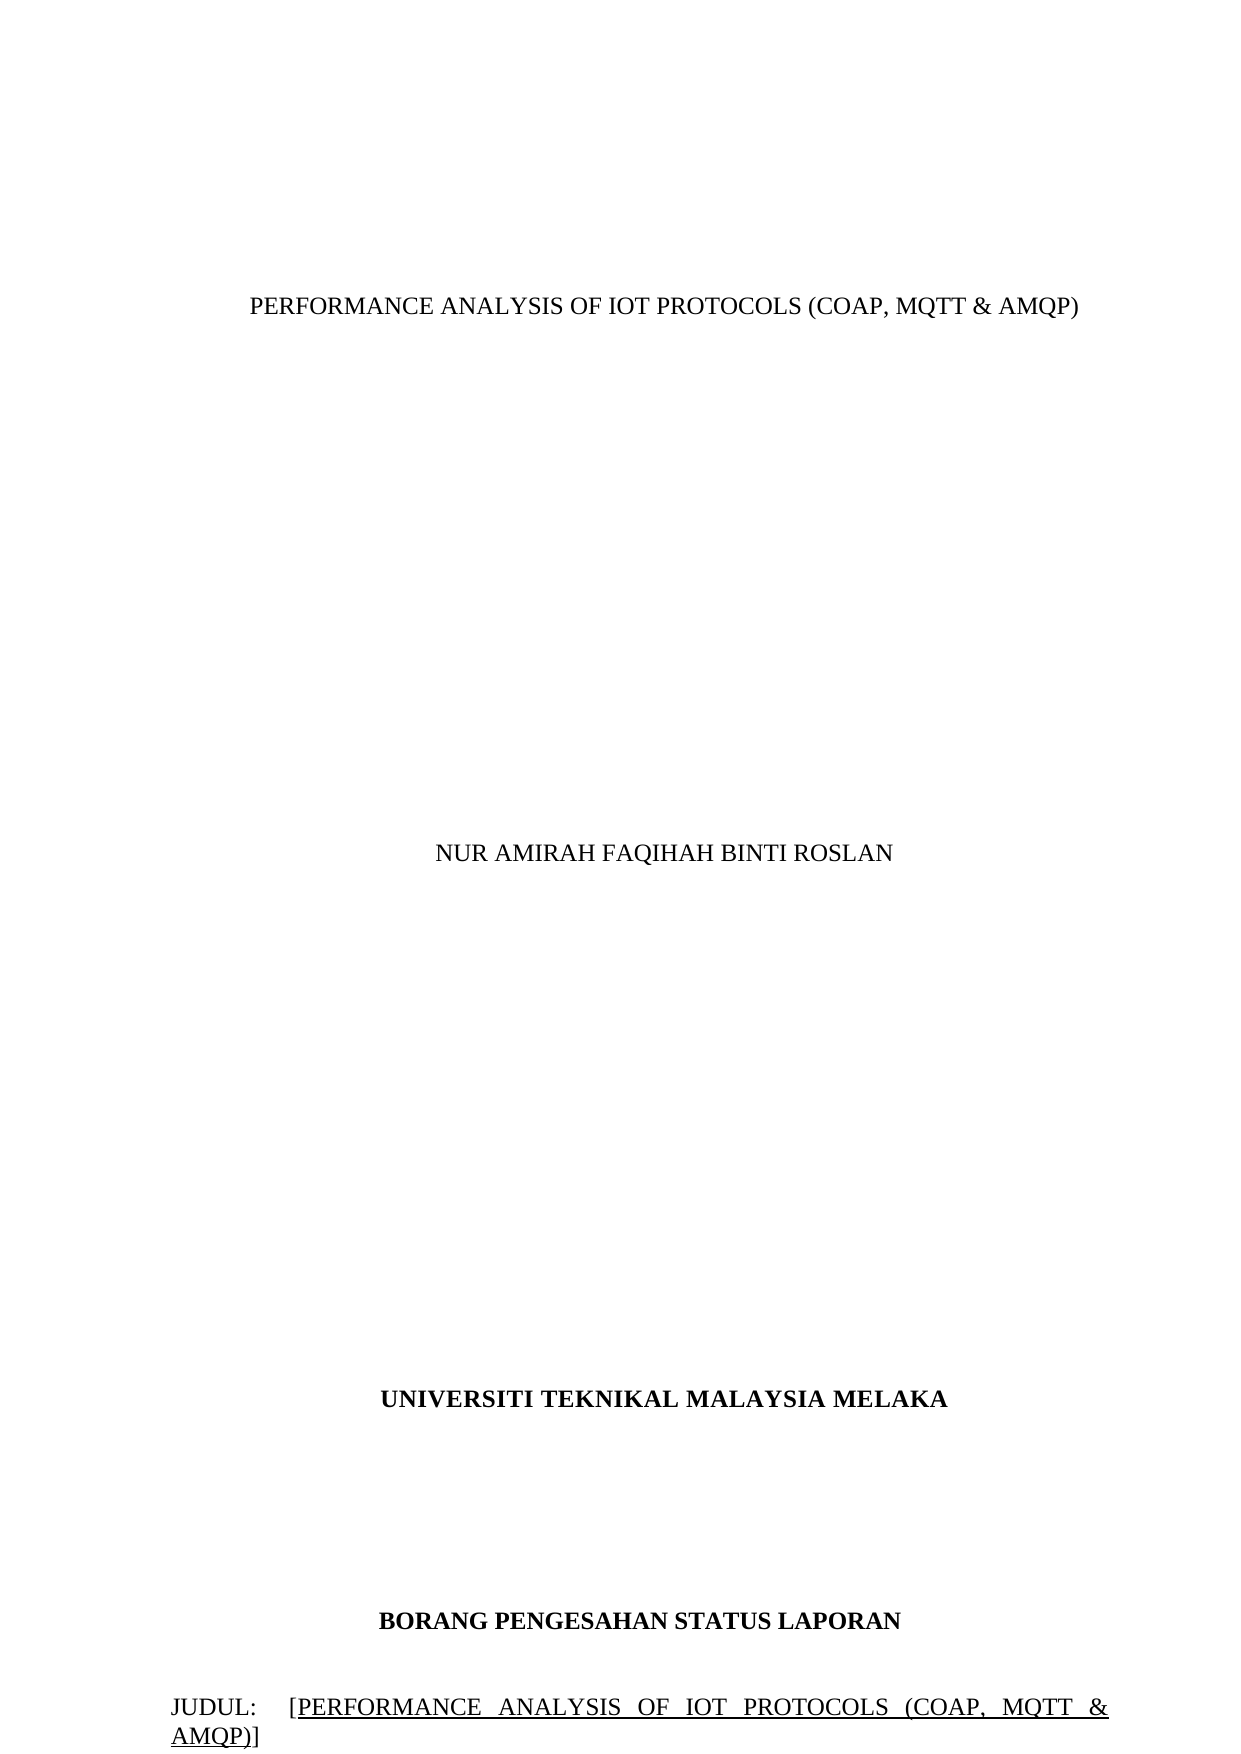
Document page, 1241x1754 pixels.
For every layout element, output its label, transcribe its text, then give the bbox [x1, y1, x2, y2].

text UNIVERSITI TEKNIKAL MALAYSIA MELAKA [236, 1384, 1092, 1413]
